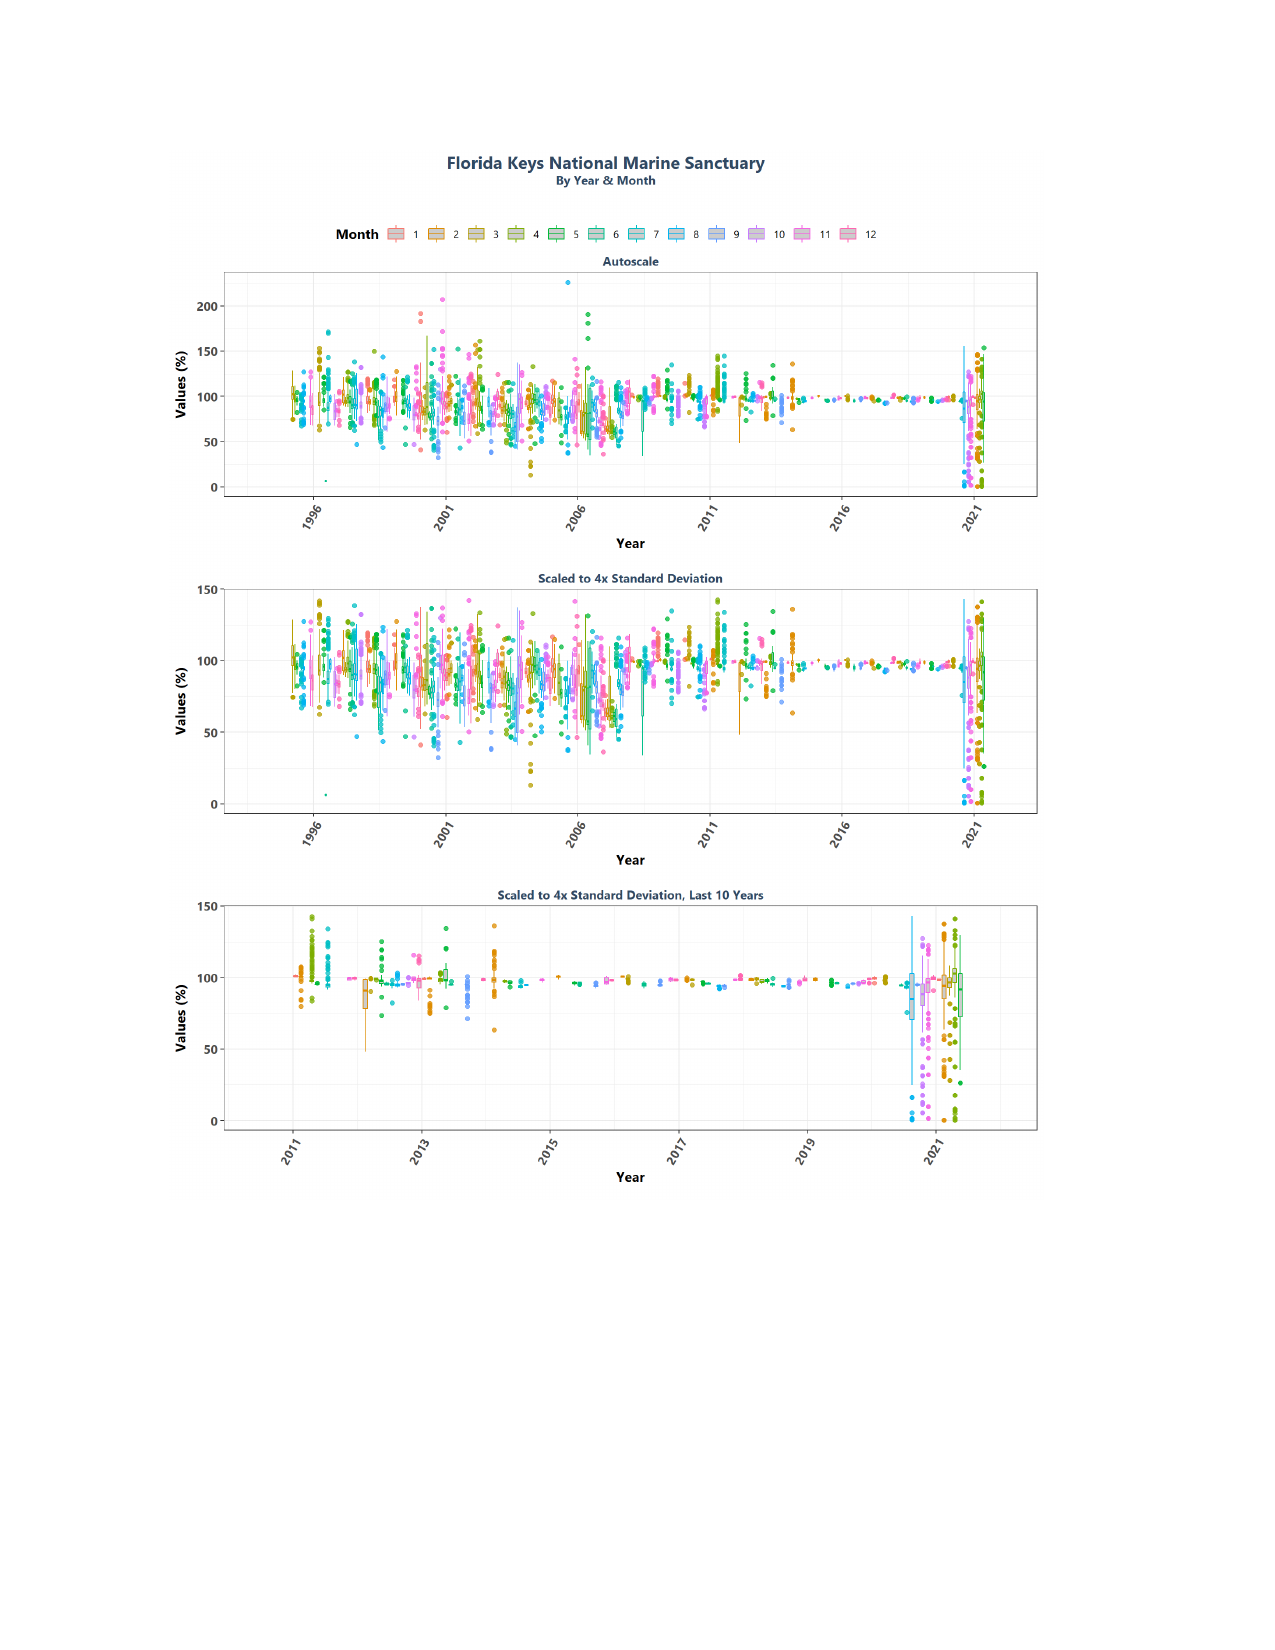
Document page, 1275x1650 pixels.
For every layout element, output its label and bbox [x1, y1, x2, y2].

picture [168, 150, 1044, 1200]
